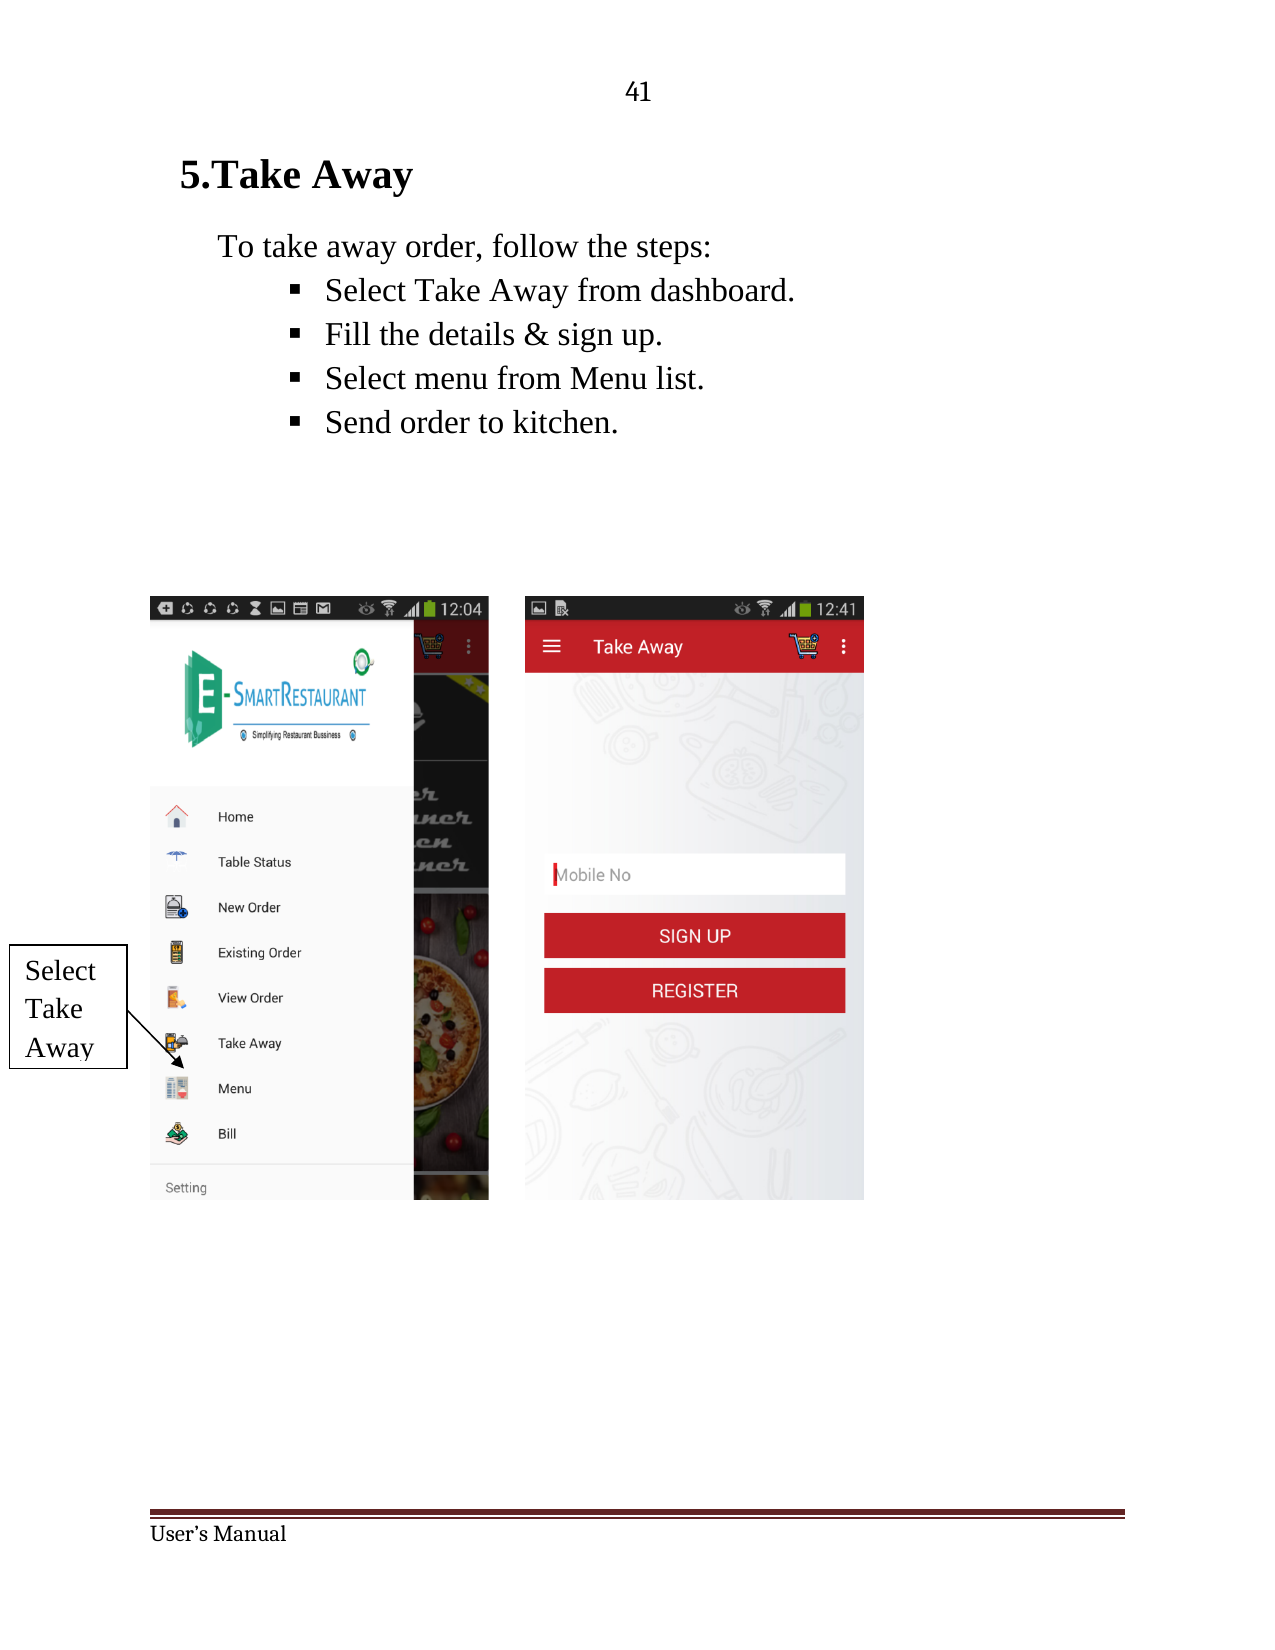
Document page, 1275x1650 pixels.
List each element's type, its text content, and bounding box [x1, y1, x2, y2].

picture [525, 596, 864, 1200]
picture [150, 596, 489, 1200]
list Select Take Away from dashboard. [287, 270, 1125, 308]
list Send order to kitchen. [287, 402, 1125, 441]
list To take away order, follow the steps: [217, 226, 1125, 264]
text 5.Take Away [179, 150, 1125, 198]
list Select menu from Menu list. [287, 358, 1125, 396]
list Fill the details & sign up. [287, 314, 1125, 352]
